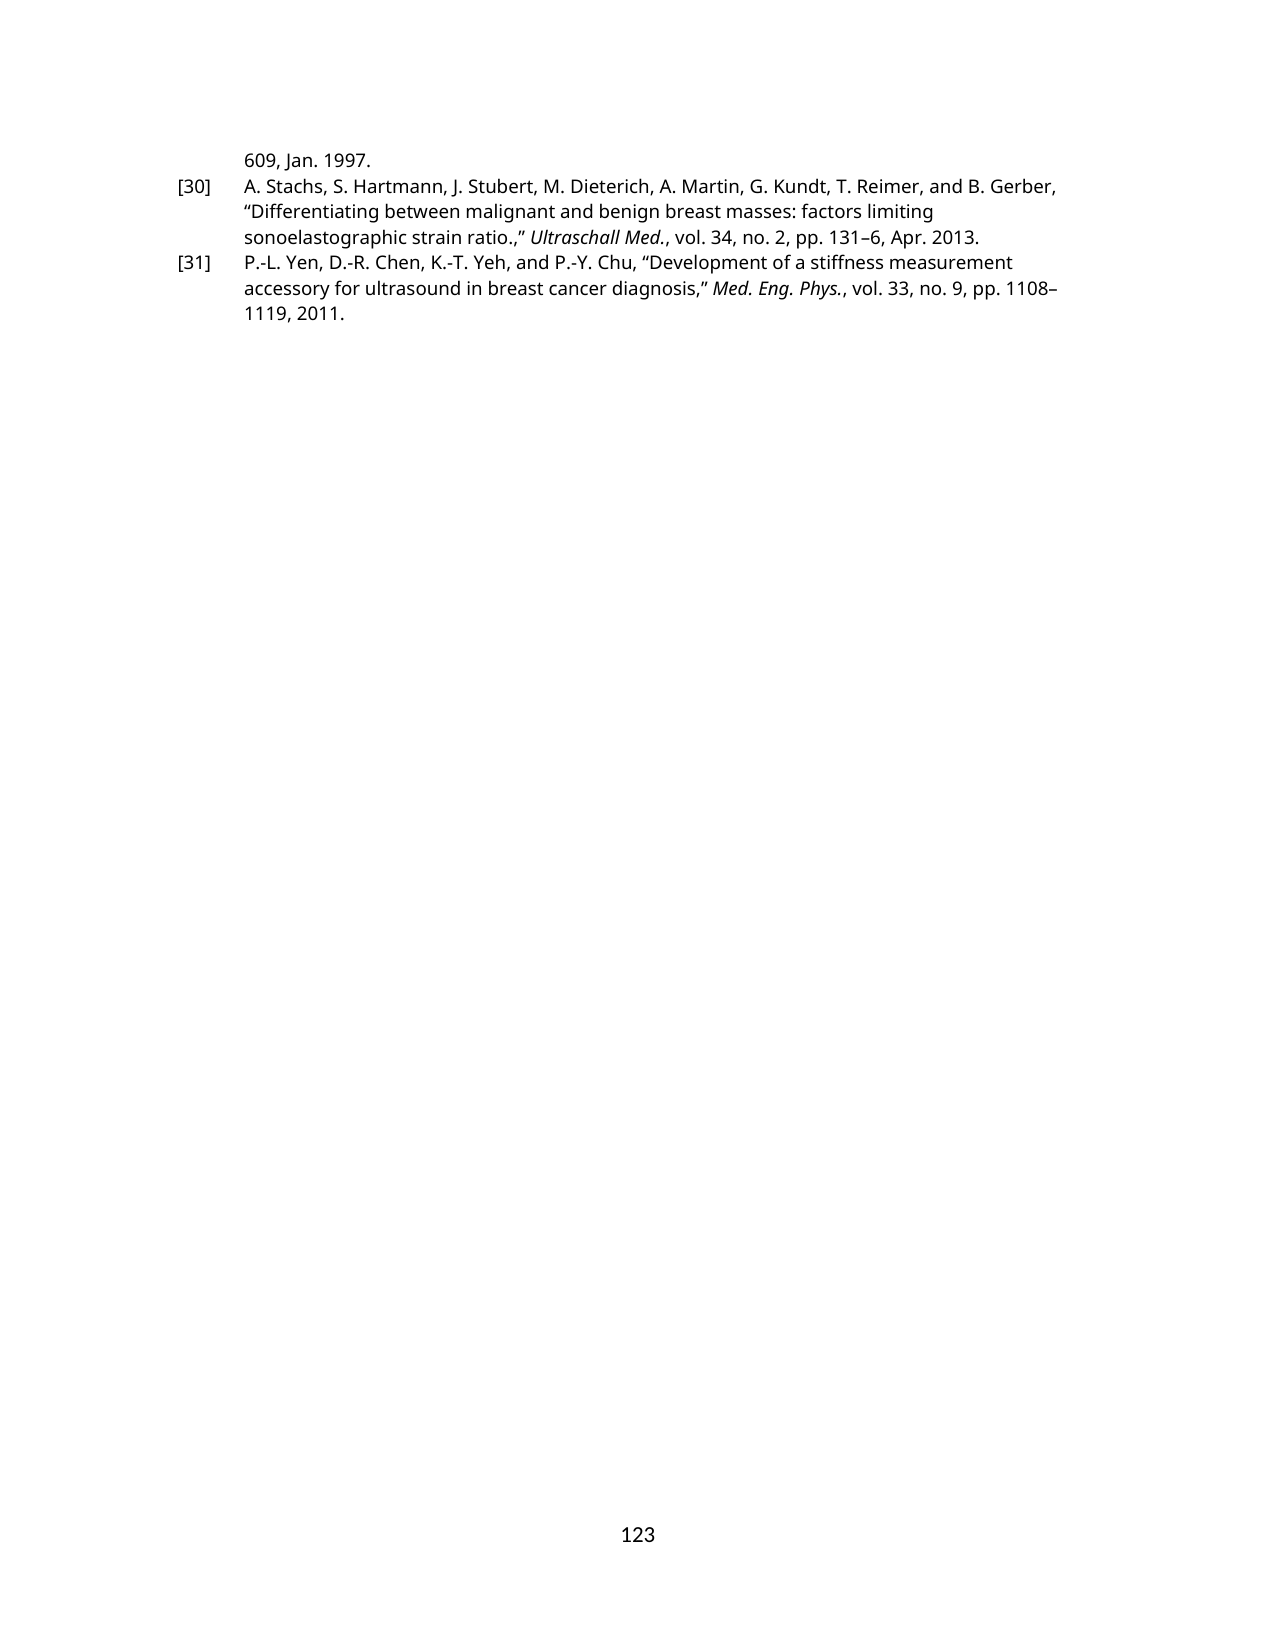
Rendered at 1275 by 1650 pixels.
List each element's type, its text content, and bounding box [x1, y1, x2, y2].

text [31] P.-L. Yen, D.-R. Chen, K.-T. Yeh, and P.-Y. Chu, “Development of a stiffness measurement accessory for ultrasound in breast cancer diagnosis,” Med. Eng. Phys., vol. 33, no. 9, pp. 1108–1119, 2011. [177, 250, 1098, 326]
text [177, 148, 1098, 173]
text [30] A. Stachs, S. Hartmann, J. Stubert, M. Dieterich, A. Martin, G. Kundt, T. Reimer, and B. Gerber, “Differentiating between malignant and benign breast masses: factors limiting sonoelastographic strain ratio.,” Ultraschall Med., vol. 34, no. 2, pp. 131–6, Apr. 2013. [177, 173, 1098, 250]
